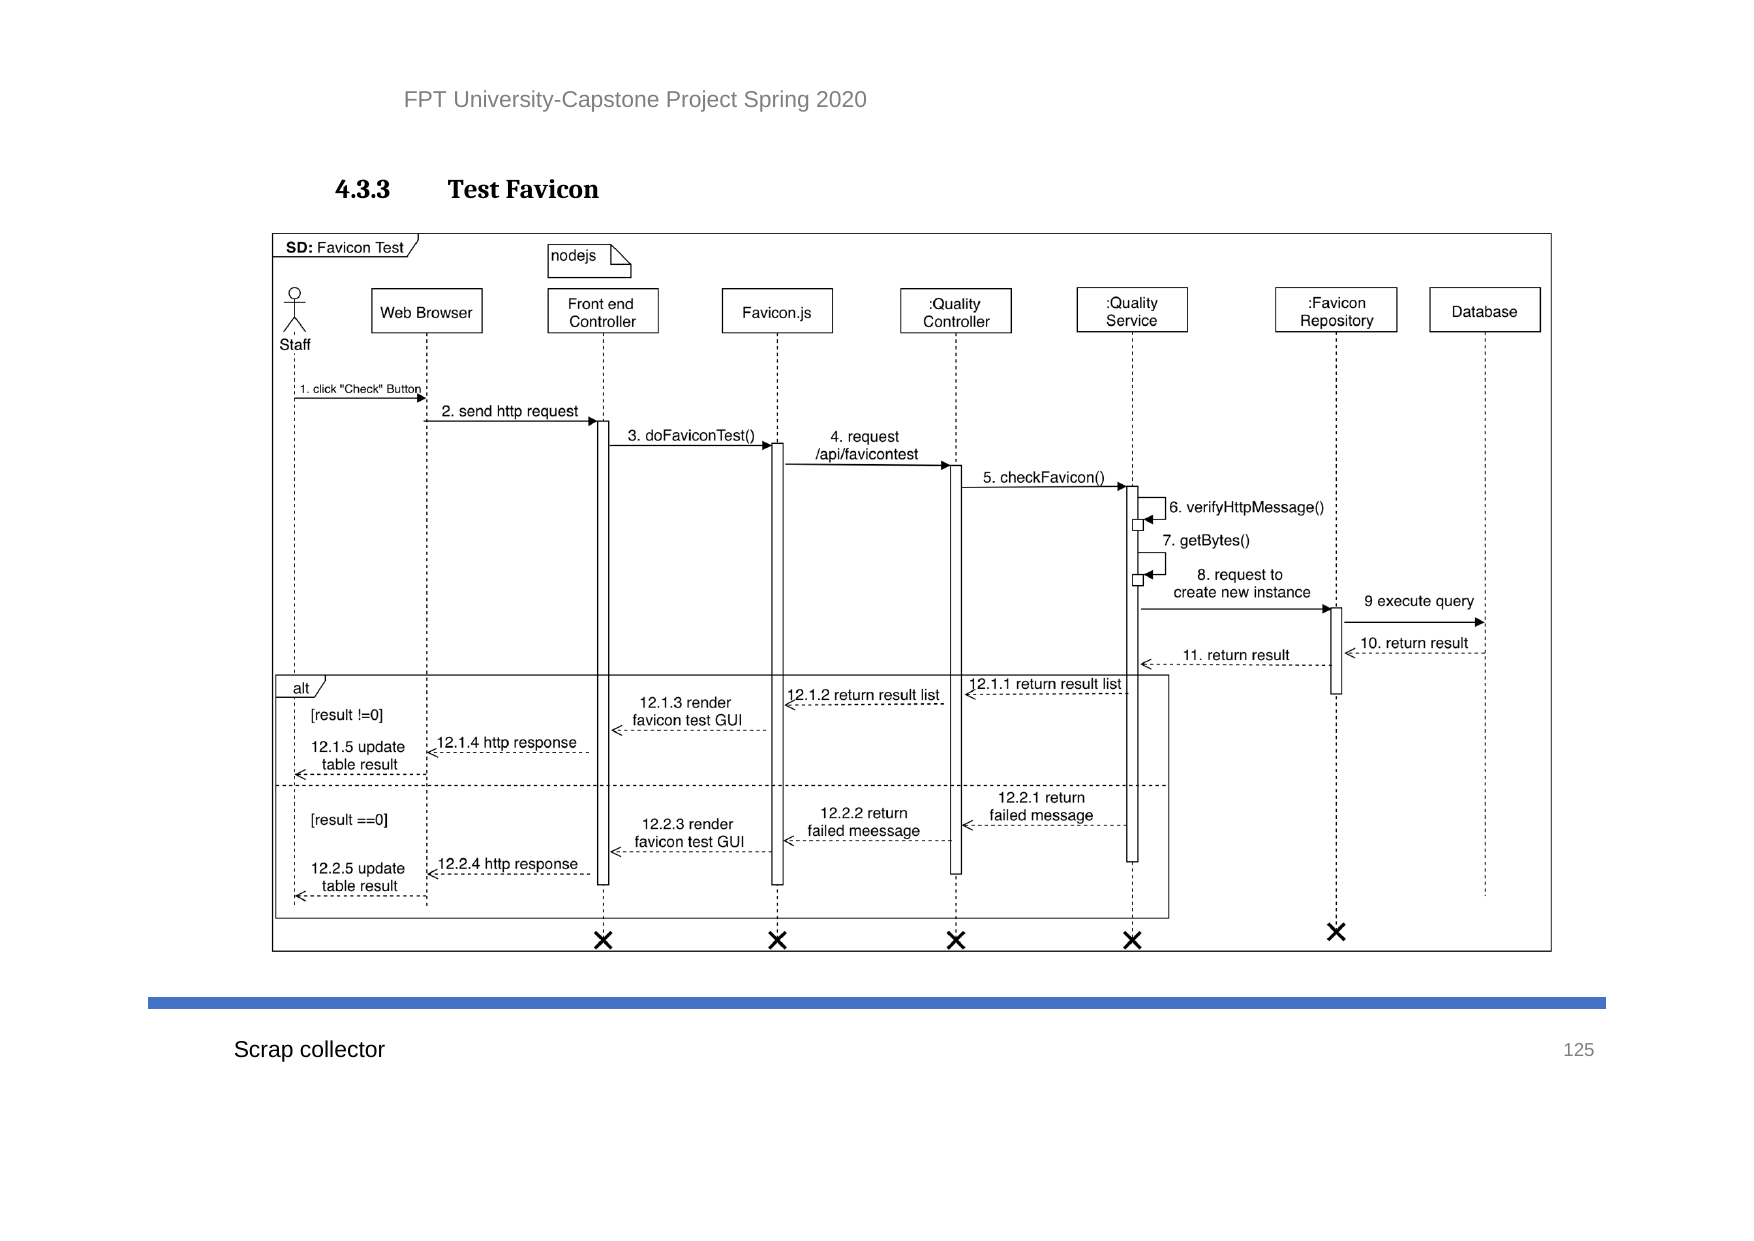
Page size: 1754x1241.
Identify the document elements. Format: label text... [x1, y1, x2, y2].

picture [265, 228, 1556, 957]
list Test Favicon [335, 174, 1606, 206]
